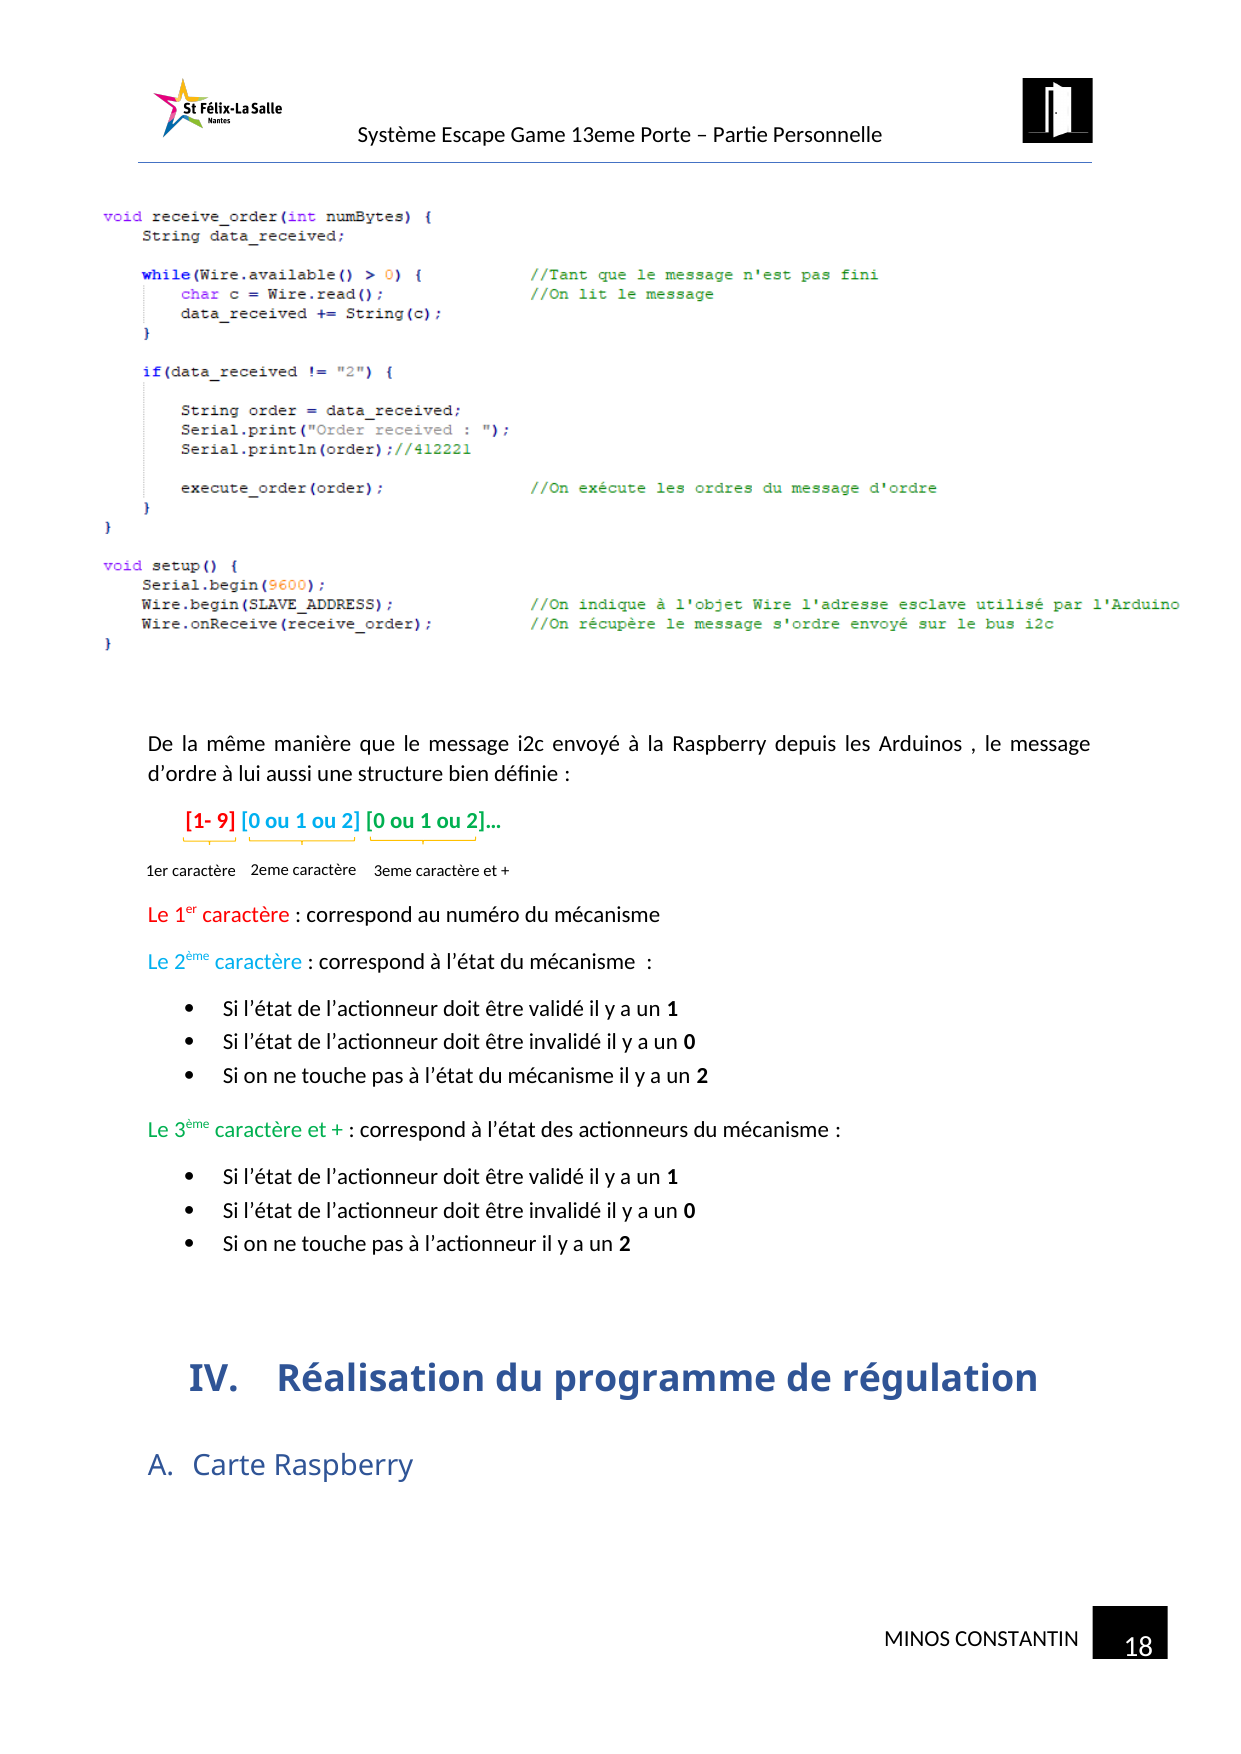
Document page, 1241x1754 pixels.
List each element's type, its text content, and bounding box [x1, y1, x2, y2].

list Si l’état de l’actionneur doit être validé il y a un 1 [185, 994, 1092, 1022]
text Le 1er caractère : correspond au numéro du mécanisme [148, 900, 1092, 928]
list Si l’état de l’actionneur doit être validé il y a un 1 [185, 1162, 1092, 1190]
text Le 2ème caractère : correspond à l’état du mécanisme : [148, 947, 1092, 975]
list Si l’état de l’actionneur doit être invalidé il y a un 0 [185, 1196, 1092, 1224]
text De la même manière que le message i2c envoyé à la Raspberry depuis les Arduinos , le message d’ordre à lui aussi une structure bien définie : [148, 729, 1092, 788]
text [1- 9] [0 ou 1 ou 2] [0 ou 1 ou 2]… [103, 806, 1092, 834]
subtitle Carte Raspberry [148, 1444, 1092, 1484]
subtitle Réalisation du programme de régulation [185, 1351, 1092, 1402]
picture [147, 73, 290, 142]
list Si on ne touche pas à l’actionneur il y a un 2 [185, 1229, 1092, 1257]
list Si on ne touche pas à l’état du mécanisme il y a un 2 [185, 1061, 1092, 1089]
text Le 3ème caractère et + : correspond à l’état des actionneurs du mécanisme : [148, 1115, 1092, 1143]
picture [1022, 78, 1093, 143]
list Si l’état de l’actionneur doit être invalidé il y a un 0 [185, 1027, 1092, 1056]
picture [103, 203, 1191, 664]
